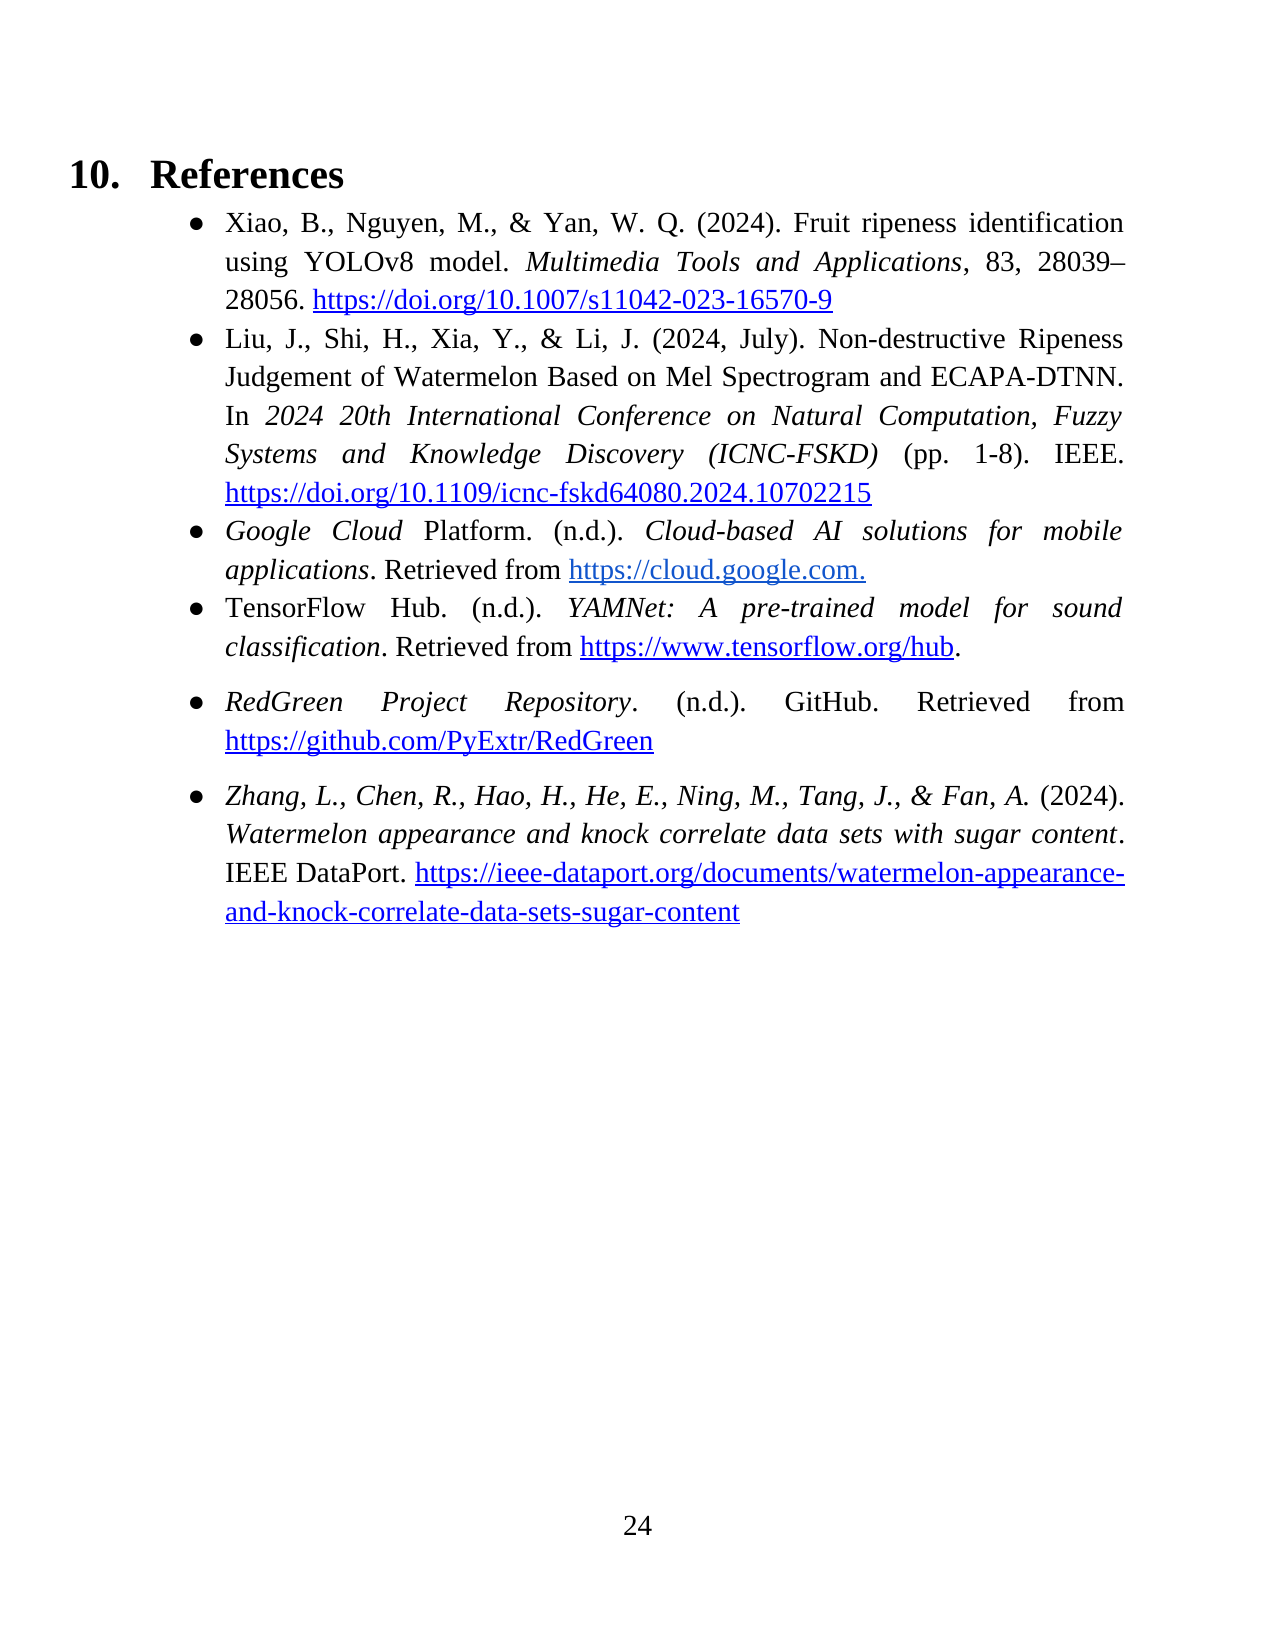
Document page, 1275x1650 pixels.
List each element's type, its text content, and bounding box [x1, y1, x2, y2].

list Xiao, B., Nguyen, M., & Yan, W. Q. (2024). Fruit ripeness identification using YOLOv8 model. Multimedia Tools and Applications, 83, 28039–28056. https://doi.org/10.1007/s11042-023-16570-9 [187, 205, 1125, 316]
list Google Cloud Platform. (n.d.). Cloud-based AI solutions for mobile applications. Retrieved from https://cloud.google.com. [187, 513, 1125, 586]
list TensorFlow Hub. (n.d.). YAMNet: A pre-trained model for sound classification. Retrieved from https://www.tensorflow.org/hub. [187, 591, 1125, 663]
subtitle References [120, 150, 1125, 198]
list Zhang, L., Chen, R., Hao, H., He, E., Ning, M., Tang, J., & Fan, A. (2024). Watermelon appearance and knock correlate data sets with sugar content. IEEE DataPort. https://ieee-dataport.org/documents/watermelon-appearance-and-knock-correlate-data-sets-sugar-content [187, 778, 1125, 927]
list Liu, J., Shi, H., Xia, Y., & Li, J. (2024, July). Non-destructive Ripeness Judgement of Watermelon Based on Mel Spectrogram and ECAPA-DTNN. In 2024 20th International Conference on Natural Computation, Fuzzy Systems and Knowledge Discovery (ICNC-FSKD) (pp. 1-8). IEEE. https://doi.org/10.1109/icnc-fskd64080.2024.10702215 [187, 321, 1125, 508]
list RedGreen Project Repository. (n.d.). GitHub. Retrieved from https://github.com/PyExtr/RedGreen [187, 684, 1125, 756]
